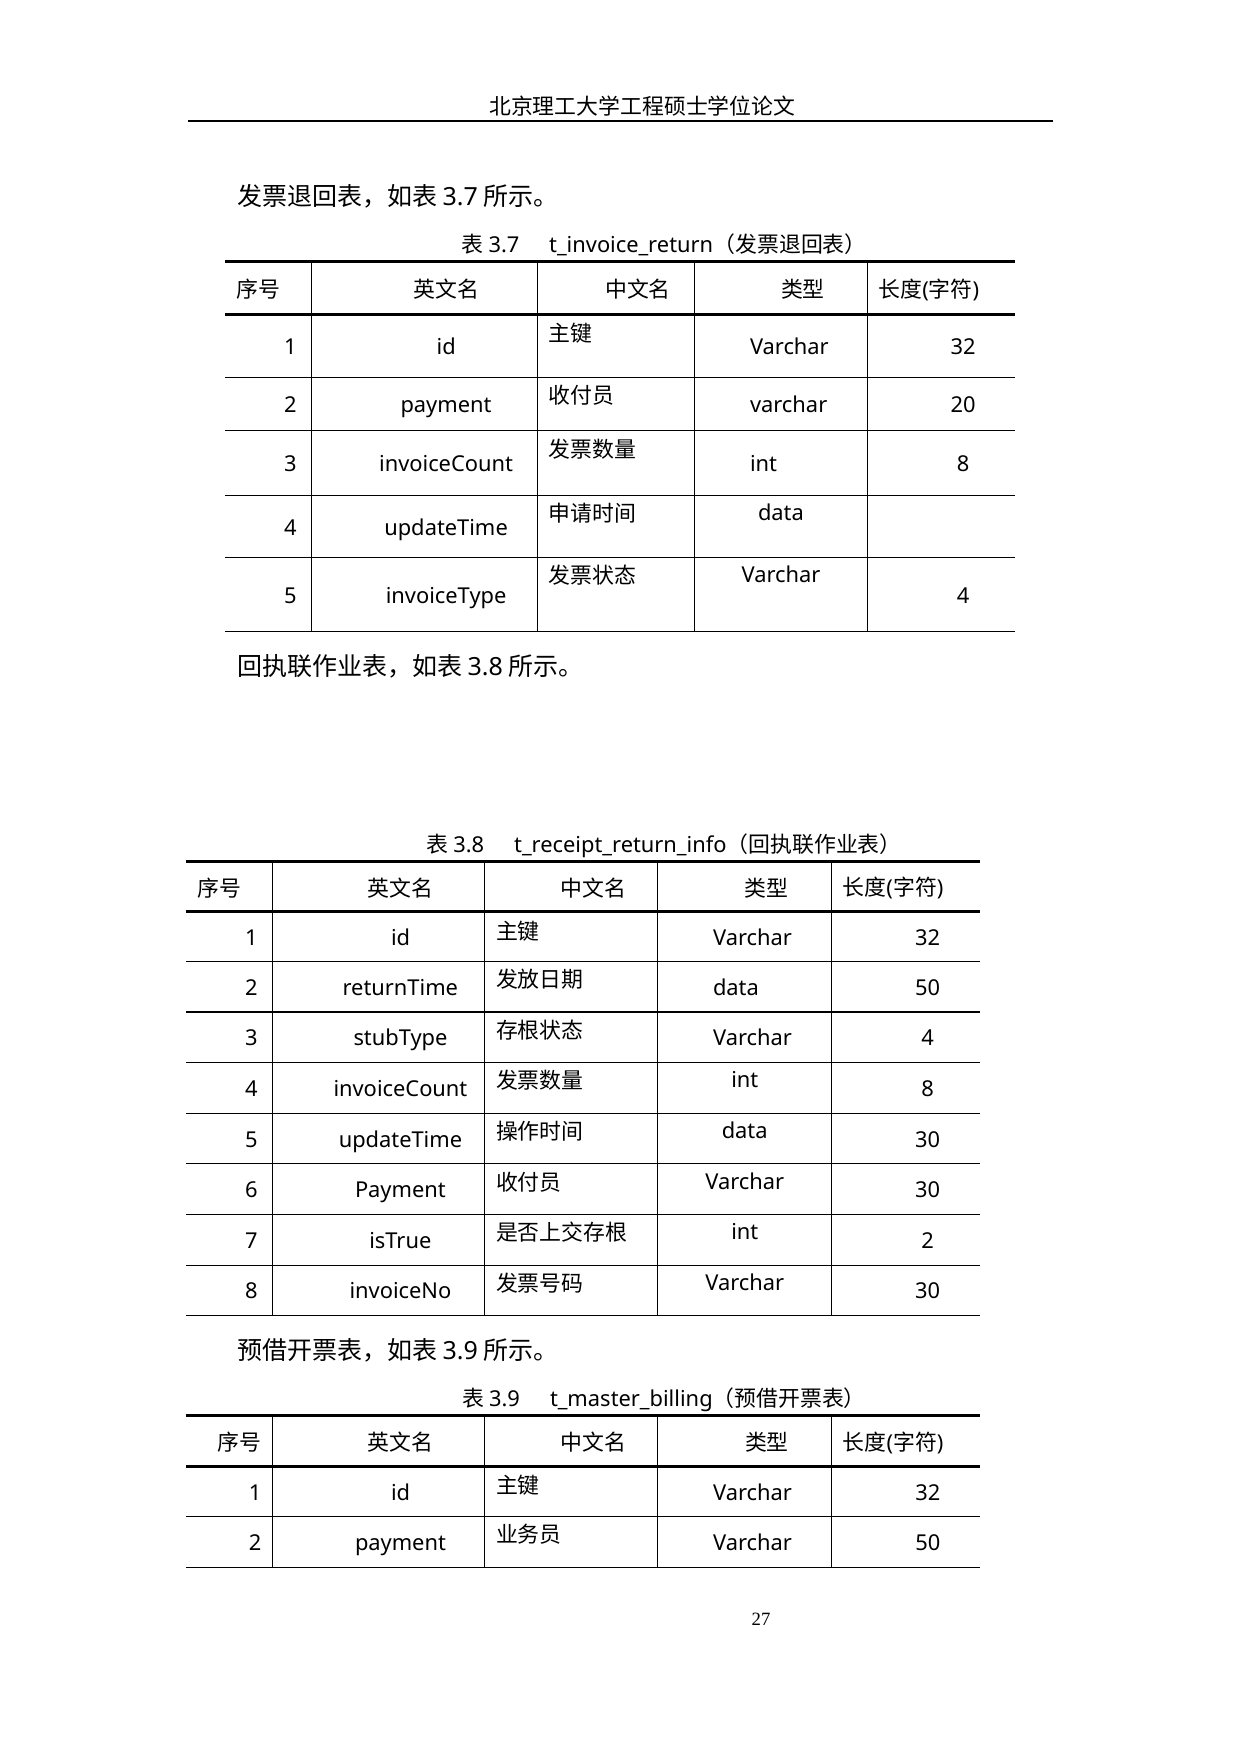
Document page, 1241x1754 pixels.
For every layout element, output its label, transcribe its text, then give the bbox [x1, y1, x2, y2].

table_cell updateTime [312, 496, 537, 557]
table_cell 30 [832, 1164, 980, 1214]
table_cell stubType [273, 1013, 484, 1062]
table_cell 申请时间 [538, 496, 694, 557]
table_header 序号 [186, 863, 272, 910]
table_header 英文名 [273, 1417, 484, 1465]
table_cell [868, 496, 1015, 557]
table_cell invoiceCount [273, 1063, 484, 1113]
table_cell 8 [832, 1063, 980, 1113]
table_cell Payment [273, 1164, 484, 1214]
table_cell returnTime [273, 962, 484, 1011]
table_header 英文名 [312, 263, 537, 312]
table_cell Varchar [695, 316, 867, 377]
table_cell 32 [832, 913, 980, 961]
table_cell 1 [186, 913, 272, 961]
table_cell id [273, 913, 484, 961]
table_cell 4 [832, 1013, 980, 1062]
table_cell 主键 [538, 316, 694, 377]
text 发票退回表，如表3.7所示。 [187, 162, 1053, 227]
table_cell Varchar [658, 913, 831, 961]
table_cell int [658, 1063, 831, 1113]
text 预借开票表，如表3.9所示。 [187, 1316, 1053, 1381]
table_header 类型 [658, 863, 831, 910]
table_cell 是否上交存根 [485, 1215, 657, 1264]
table_cell 业务员 [485, 1517, 657, 1567]
table_header 长度(字符) [832, 1417, 980, 1465]
table_cell 1 [186, 1468, 272, 1516]
table_cell 主键 [485, 913, 657, 961]
table_header 长度(字符) [868, 263, 1015, 312]
table_cell 8 [186, 1266, 272, 1315]
table_cell 收付员 [485, 1164, 657, 1214]
table_cell 发放日期 [485, 962, 657, 1011]
table_cell 4 [186, 1063, 272, 1113]
table_cell invoiceCount [312, 431, 537, 495]
table_cell 操作时间 [485, 1114, 657, 1163]
table_cell Varchar [658, 1468, 831, 1516]
table_cell data [658, 962, 831, 1011]
table_cell data [658, 1114, 831, 1163]
table_header 英文名 [273, 863, 484, 910]
table_cell 6 [186, 1164, 272, 1214]
table_cell 20 [868, 378, 1015, 430]
table_header 长度(字符) [832, 863, 980, 910]
table_cell 收付员 [538, 378, 694, 430]
table_cell 存根状态 [485, 1013, 657, 1062]
table_cell 发票号码 [485, 1266, 657, 1315]
table_cell varchar [695, 378, 867, 430]
table_cell 2 [832, 1215, 980, 1264]
table_cell 4 [225, 496, 311, 557]
table_cell 5 [186, 1114, 272, 1163]
table_cell Varchar [658, 1164, 831, 1214]
table_cell 7 [186, 1215, 272, 1264]
table_cell isTrue [273, 1215, 484, 1264]
table_cell data [695, 496, 867, 557]
table_cell 30 [832, 1114, 980, 1163]
table_header 序号 [186, 1417, 272, 1465]
table_cell invoiceType [312, 558, 537, 631]
table_cell 5 [225, 558, 311, 631]
table_cell 4 [868, 558, 1015, 631]
table_cell id [273, 1468, 484, 1516]
table_cell 发票数量 [538, 431, 694, 495]
table_cell payment [273, 1517, 484, 1567]
table_cell updateTime [273, 1114, 484, 1163]
table_cell 2 [186, 1517, 272, 1567]
table_cell 50 [832, 1517, 980, 1567]
table_cell 32 [832, 1468, 980, 1516]
table_cell payment [312, 378, 537, 430]
table_cell 2 [186, 962, 272, 1011]
table_cell 30 [832, 1266, 980, 1315]
table_header 中文名 [485, 863, 657, 910]
table_cell 8 [868, 431, 1015, 495]
table_cell 3 [186, 1013, 272, 1062]
list t_invoice_return（发票退回表） [275, 227, 1053, 259]
table_cell 50 [832, 962, 980, 1011]
list t_master_billing（预借开票表） [275, 1381, 1053, 1414]
table_cell Varchar [658, 1266, 831, 1315]
table_header 中文名 [485, 1417, 657, 1465]
table_cell int [658, 1215, 831, 1264]
table_cell invoiceNo [273, 1266, 484, 1315]
table_cell Varchar [658, 1013, 831, 1062]
table_header 中文名 [538, 263, 694, 312]
table_cell Varchar [695, 558, 867, 631]
table_header 类型 [658, 1417, 831, 1465]
table_cell 发票数量 [485, 1063, 657, 1113]
table_cell 1 [225, 316, 311, 377]
table_cell 发票状态 [538, 558, 694, 631]
table_header 序号 [225, 263, 311, 312]
table_cell 32 [868, 316, 1015, 377]
text 回执联作业表，如表3.8所示。 [187, 632, 1053, 697]
table_cell 2 [225, 378, 311, 430]
table_cell id [312, 316, 537, 377]
list t_receipt_return_info（回执联作业表） [275, 827, 1053, 859]
table_cell 主键 [485, 1468, 657, 1516]
table_cell int [695, 431, 867, 495]
table_cell 3 [225, 431, 311, 495]
table_cell Varchar [658, 1517, 831, 1567]
table_header 类型 [695, 263, 867, 312]
